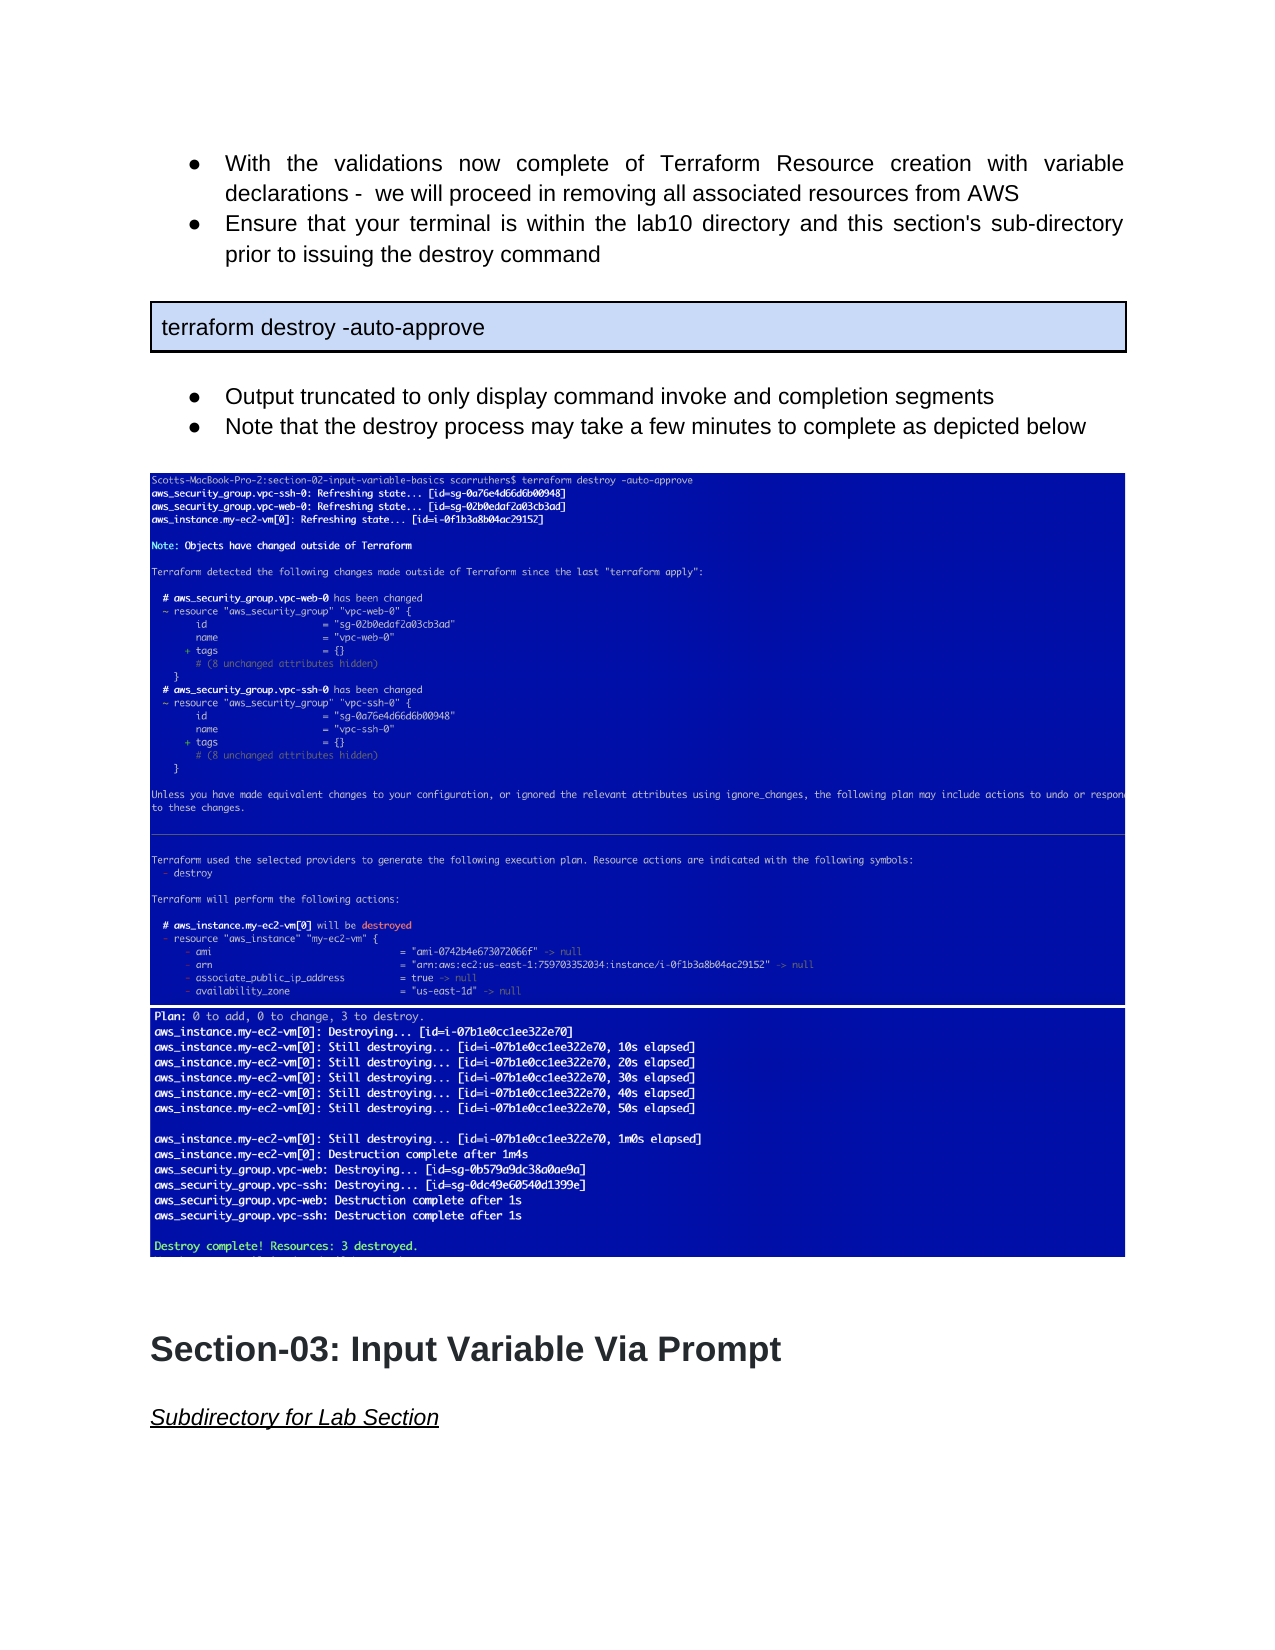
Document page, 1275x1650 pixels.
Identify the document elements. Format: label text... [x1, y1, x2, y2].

list Output truncated to only display command invoke and completion segments [187, 383, 1125, 409]
picture [150, 473, 1125, 1005]
subtitle Section-03: Input Variable Via Prompt [150, 1328, 1125, 1368]
text Subdirectory for Lab Section [150, 1404, 1125, 1430]
table_header terraform destroy -auto-approve [152, 303, 1125, 350]
picture [150, 1008, 1125, 1257]
list Ensure that your terminal is within the lab10 directory and this section's sub-directory prior to issuing the destroy command [187, 210, 1125, 267]
list With the validations now complete of Terraform Resource creation with variable declarations - we will proceed in removing all associated resources from AWS [187, 150, 1125, 207]
list Note that the destroy process may take a few minutes to complete as depicted below [187, 413, 1125, 439]
